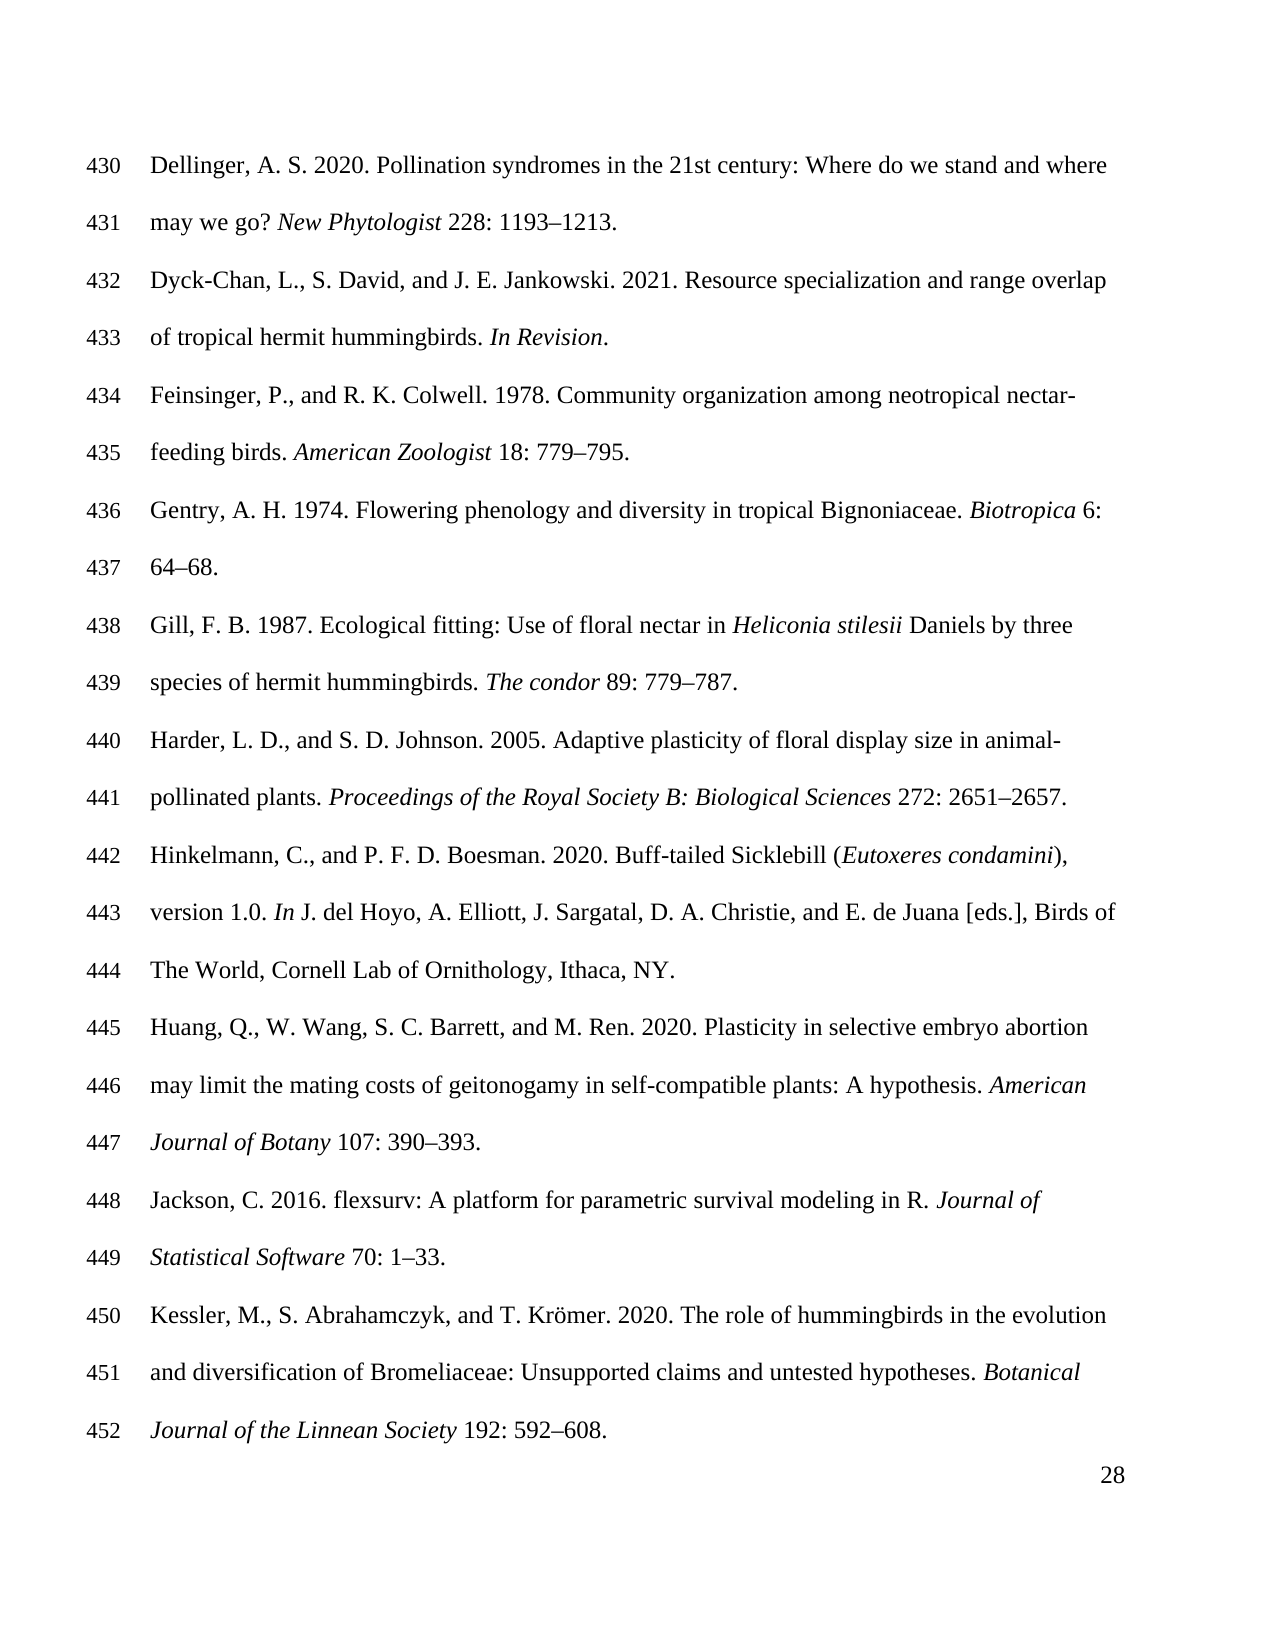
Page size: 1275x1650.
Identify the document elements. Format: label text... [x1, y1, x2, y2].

text Gill, F. B. 1987. Ecological fitting: Use of floral nectar in Heliconia stilesii Daniels by three species of hermit hummingbirds. The condor 89: 779–787. [150, 610, 1125, 696]
text Harder, L. D., and S. D. Johnson. 2005. Adaptive plasticity of floral display size in animal-pollinated plants. Proceedings of the Royal Society B: Biological Sciences 272: 2651–2657. [150, 725, 1125, 811]
text Hinkelmann, C., and P. F. D. Boesman. 2020. Buff-tailed Sicklebill (Eutoxeres condamini), version 1.0. In J. del Hoyo, A. Elliott, J. Sargatal, D. A. Christie, and E. de Juana [eds.], Birds of The World, Cornell Lab of Ornithology, Ithaca, NY. [150, 840, 1125, 984]
text Huang, Q., W. Wang, S. C. Barrett, and M. Ren. 2020. Plasticity in selective embryo abortion may limit the mating costs of geitonogamy in self-compatible plants: A hypothesis. American Journal of Botany 107: 390–393. [150, 1012, 1125, 1156]
text Jackson, C. 2016. flexsurv: A platform for parametric survival modeling in R. Journal of Statistical Software 70: 1–33. [150, 1185, 1125, 1271]
text Gentry, A. H. 1974. Flowering phenology and diversity in tropical Bignoniaceae. Biotropica 6: 64–68. [150, 495, 1125, 581]
text Kessler, M., S. Abrahamczyk, and T. Krömer. 2020. The role of hummingbirds in the evolution and diversification of Bromeliaceae: Unsupported claims and untested hypotheses. Botanical Journal of the Linnean Society 192: 592–608. [150, 1300, 1125, 1444]
text Dyck-Chan, L., S. David, and J. E. Jankowski. 2021. Resource specialization and range overlap of tropical hermit hummingbirds. In Revision. [150, 265, 1125, 351]
text Dellinger, A. S. 2020. Pollination syndromes in the 21st century: Where do we stand and where may we go? New Phytologist 228: 1193–1213. [150, 150, 1125, 236]
text Feinsinger, P., and R. K. Colwell. 1978. Community organization among neotropical nectar-feeding birds. American Zoologist 18: 779–795. [150, 380, 1125, 466]
